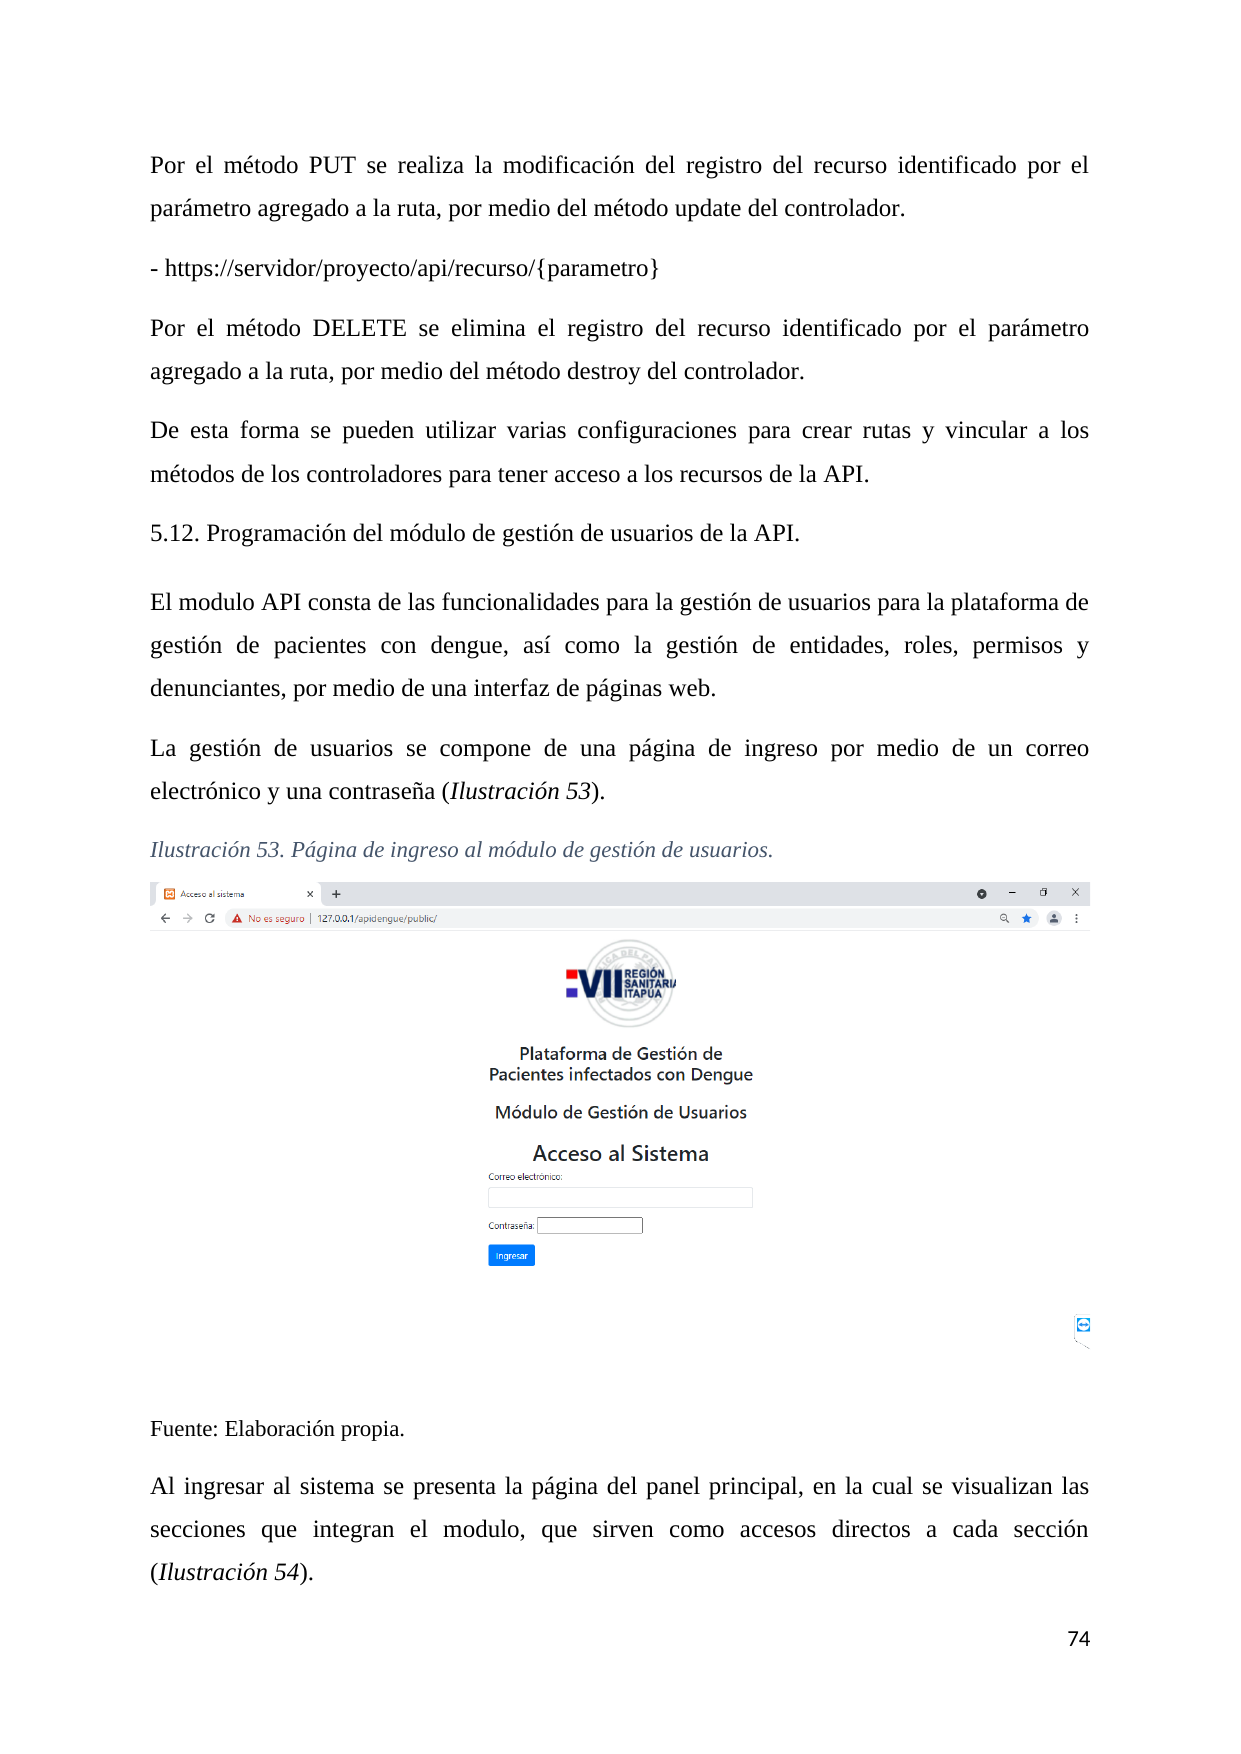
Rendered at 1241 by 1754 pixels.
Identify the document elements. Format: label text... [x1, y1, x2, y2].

text Fuente: Elaboración propia. [150, 1415, 1090, 1441]
text Al ingresar al sistema se presenta la página del panel principal, en la cual se visualizan las secciones que integran el modulo, que sirven como accesos directos a cada sección (Ilustración 54). [150, 1471, 1090, 1586]
text - https://servidor/proyecto/api/recurso/{parametro} [150, 253, 1090, 282]
text De esta forma se pueden utilizar varias configuraciones para crear rutas y vincular a los métodos de los controladores para tener acceso a los recursos de la API. [150, 416, 1090, 487]
text El modulo API consta de las funcionalidades para la gestión de usuarios para la plataforma de gestión de pacientes con dengue, así como la gestión de entidades, roles, permisos y denunciantes, por medio de una interfaz de páginas web. [150, 587, 1090, 702]
text Por el método PUT se realiza la modificación del registro del recurso identificado por el parámetro agregado a la ruta, por medio del método update del controlador. [150, 150, 1090, 222]
subtitle 5.12. Programación del módulo de gestión de usuarios de la API. [150, 518, 1090, 547]
picture [150, 882, 1091, 1385]
text Ilustración 53. Página de ingreso al módulo de gestión de usuarios. [150, 836, 1090, 862]
text Por el método DELETE se elimina el registro del recurso identificado por el parámetro agregado a la ruta, por medio del método destroy del controlador. [150, 313, 1090, 384]
text La gestión de usuarios se compone de una página de ingreso por medio de un correo electrónico y una contraseña (Ilustración 53). [150, 733, 1090, 804]
